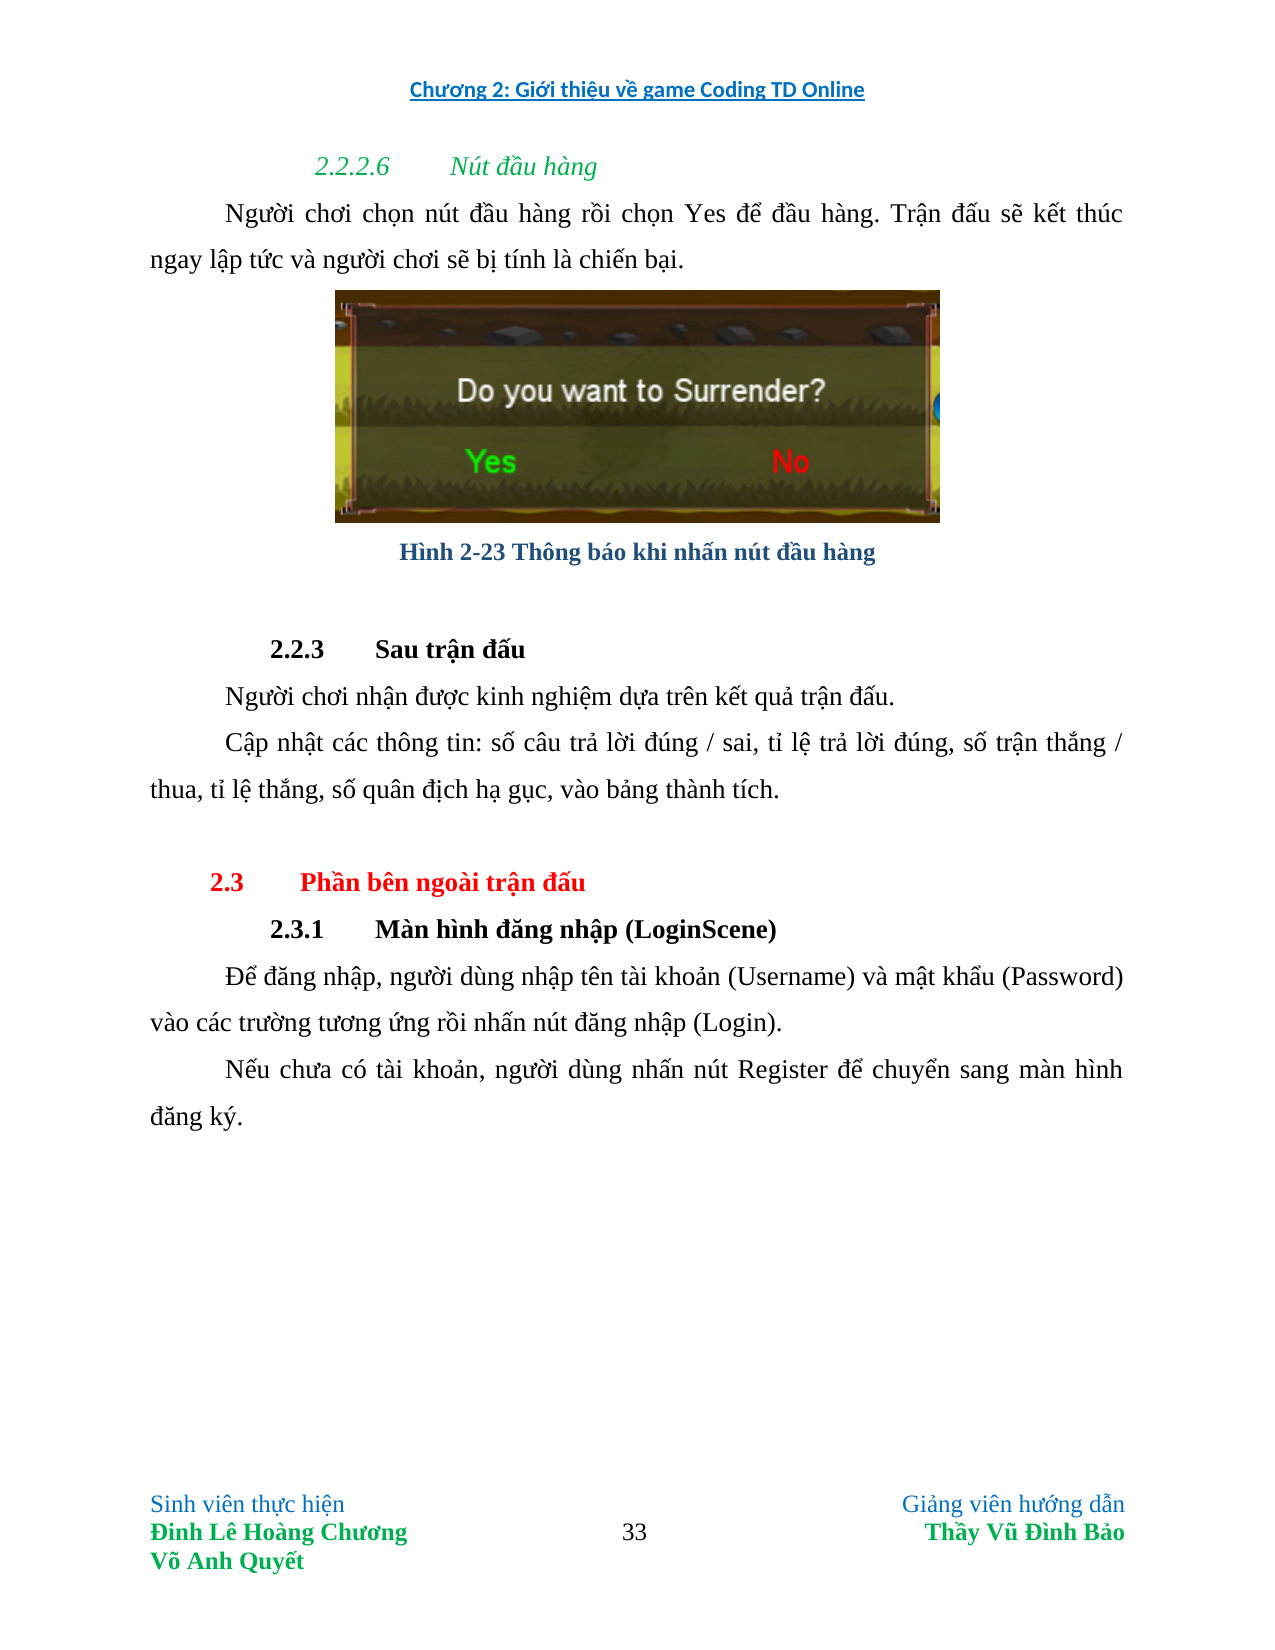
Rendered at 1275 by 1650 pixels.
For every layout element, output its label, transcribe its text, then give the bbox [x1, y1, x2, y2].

subtitle Nút đầu hàng [150, 150, 1125, 181]
subtitle Phần bên ngoài trận đấu [150, 866, 1125, 897]
subtitle Sau trận đấu [150, 633, 1125, 664]
text Người chơi nhận được kinh nghiệm dựa trên kết quả trận đấu. [150, 680, 1125, 711]
picture [335, 290, 940, 523]
text Nếu chưa có tài khoản, người dùng nhấn nút Register để chuyển sang màn hình đăng ký. [150, 1053, 1125, 1131]
text Để đăng nhập, người dùng nhập tên tài khoản (Username) và mật khẩu (Password) vào các trường tương ứng rồi nhấn nút đăng nhập (Login). [150, 960, 1125, 1037]
text Người chơi chọn nút đầu hàng rồi chọn Yes để đầu hàng. Trận đấu sẽ kết thúc ngay lập tức và người chơi sẽ bị tính là chiến bại. [150, 197, 1125, 274]
text Cập nhật các thông tin: số câu trả lời đúng / sai, tỉ lệ trả lời đúng, số trận thắng / thua, tỉ lệ thắng, số quân địch hạ gục, vào bảng thành tích. [150, 726, 1125, 804]
subtitle Màn hình đăng nhập (LoginScene) [150, 913, 1125, 944]
